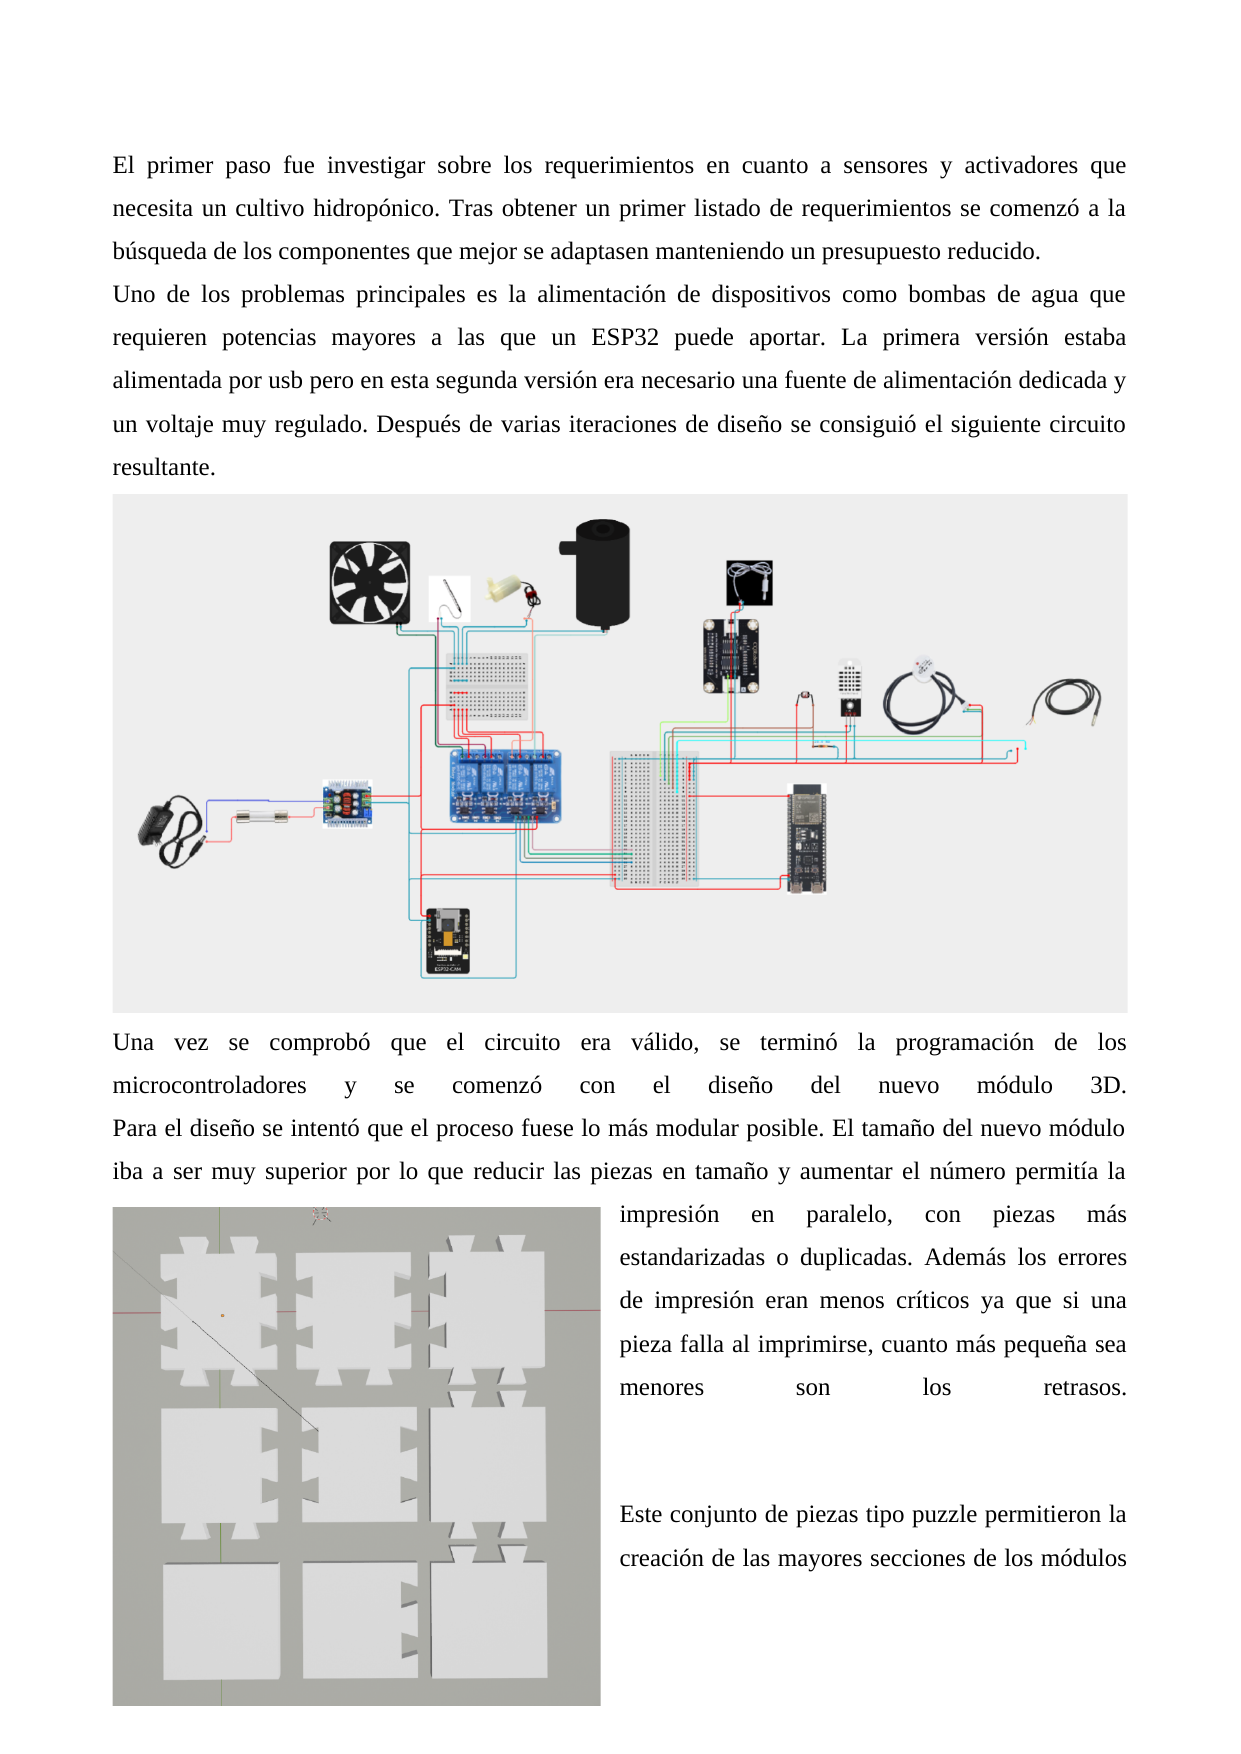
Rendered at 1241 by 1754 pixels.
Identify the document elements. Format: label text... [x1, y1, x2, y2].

picture [112, 1207, 601, 1706]
text El primer paso fue investigar sobre los requerimientos en cuanto a sensores y activadores que necesita un cultivo hidropónico. Tras obtener un primer listado de requerimientos se comenzó a la búsqueda de los componentes que mejor se adaptasen manteniendo un presupuesto reducido. [112, 150, 1128, 265]
text Uno de los problemas principales es la alimentación de dispositivos como bombas de agua que requieren potencias mayores a las que un ESP32 puede aportar. La primera versión estaba alimentada por usb pero en esta segunda versión era necesario una fuente de alimentación dedicada y un voltaje muy regulado. Después de varias iteraciones de diseño se consiguió el siguiente circuito resultante. [112, 279, 1128, 494]
picture [112, 494, 1128, 1013]
text Una vez se comprobó que el circuito era válido, se terminó la programación de los microcontroladores y se comenzó con el diseño del nuevo módulo 3D. Para el diseño se intentó que el proceso fuese lo más modular posible. El tamaño del nuevo módulo iba a ser muy superior por lo que reducir las piezas en tamaño y aumentar el número permitía la impresión en paralelo, con piezas más estandarizadas o duplicadas. Además los errores de impresión eran menos críticos ya que si una pieza falla al imprimirse, cuanto más pequeña sea menores son los retrasos. [112, 1027, 1128, 1442]
